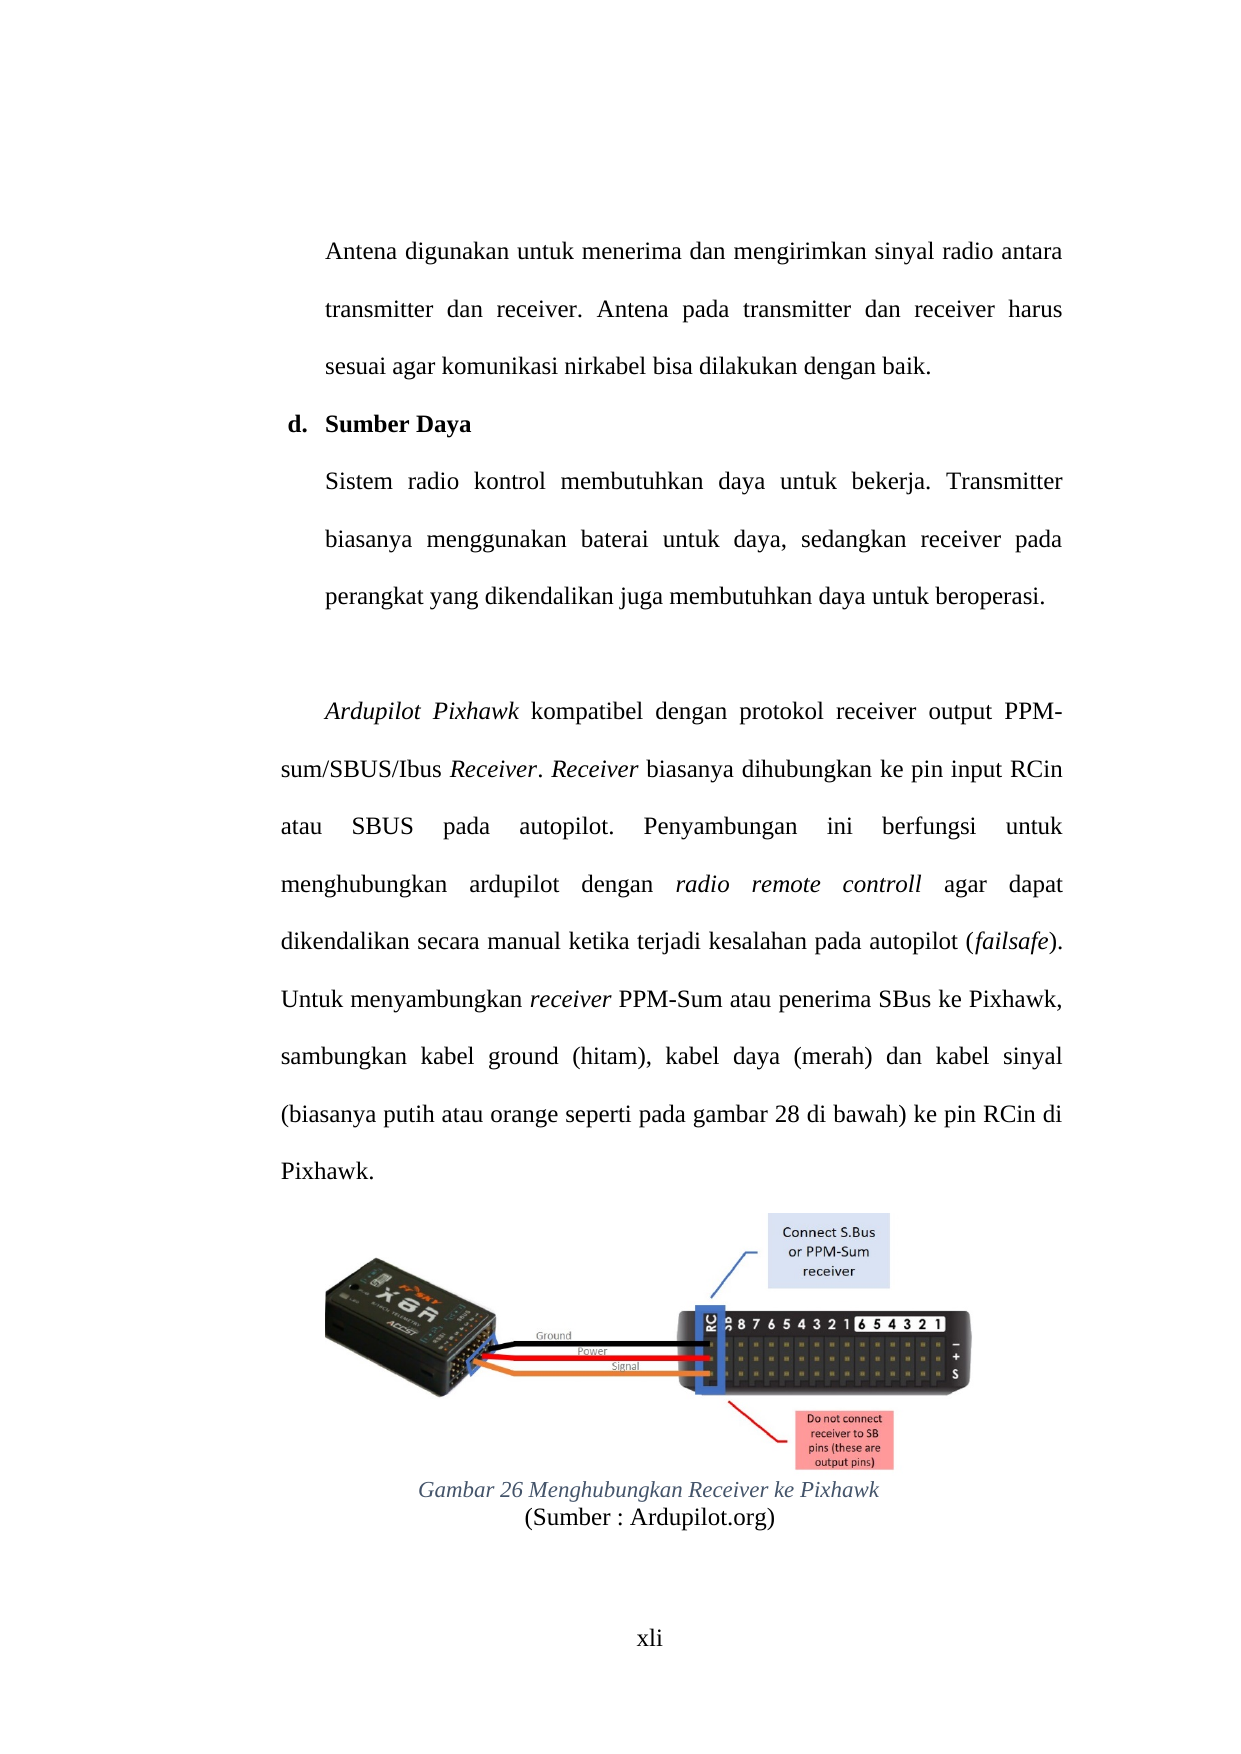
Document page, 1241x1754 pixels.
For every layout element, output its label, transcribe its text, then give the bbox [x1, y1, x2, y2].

list Ardupilot Pixhawk kompatibel dengan protokol receiver output PPM-sum/SBUS/Ibus Receiver. Receiver biasanya dihubungkan ke pin input RCin atau SBUS pada autopilot. Penyambungan ini berfungsi untuk menghubungkan ardupilot dengan radio remote controll agar dapat dikendalikan secara manual ketika terjadi kesalahan pada autopilot (failsafe). Untuk menyambungkan receiver PPM-Sum atau penerima SBus ke Pixhawk, sambungkan kabel ground (hitam), kabel daya (merah) dan kabel sinyal (biasanya putih atau orange seperti pada gambar 28 di bawah) ke pin RCin di Pixhawk. [281, 696, 1063, 1185]
list Sistem radio kontrol membutuhkan daya untuk bekerja. Transmitter biasanya menggunakan baterai untuk daya, sedangkan receiver pada perangkat yang dikendalikan juga membutuhkan daya untuk beroperasi. [325, 466, 1063, 610]
list Antena digunakan untuk menerima dan mengirimkan sinyal radio antara transmitter dan receiver. Antena pada transmitter dan receiver harus sesuai agar komunikasi nirkabel bisa dilakukan dengan baik. [325, 236, 1063, 380]
text (Sumber : Ardupilot.org) [236, 1502, 1063, 1531]
list Sumber Daya [287, 409, 1063, 437]
text Gambar 26 Menghubungkan Receiver ke Pixhawk [236, 1476, 1063, 1502]
picture [325, 1213, 975, 1476]
